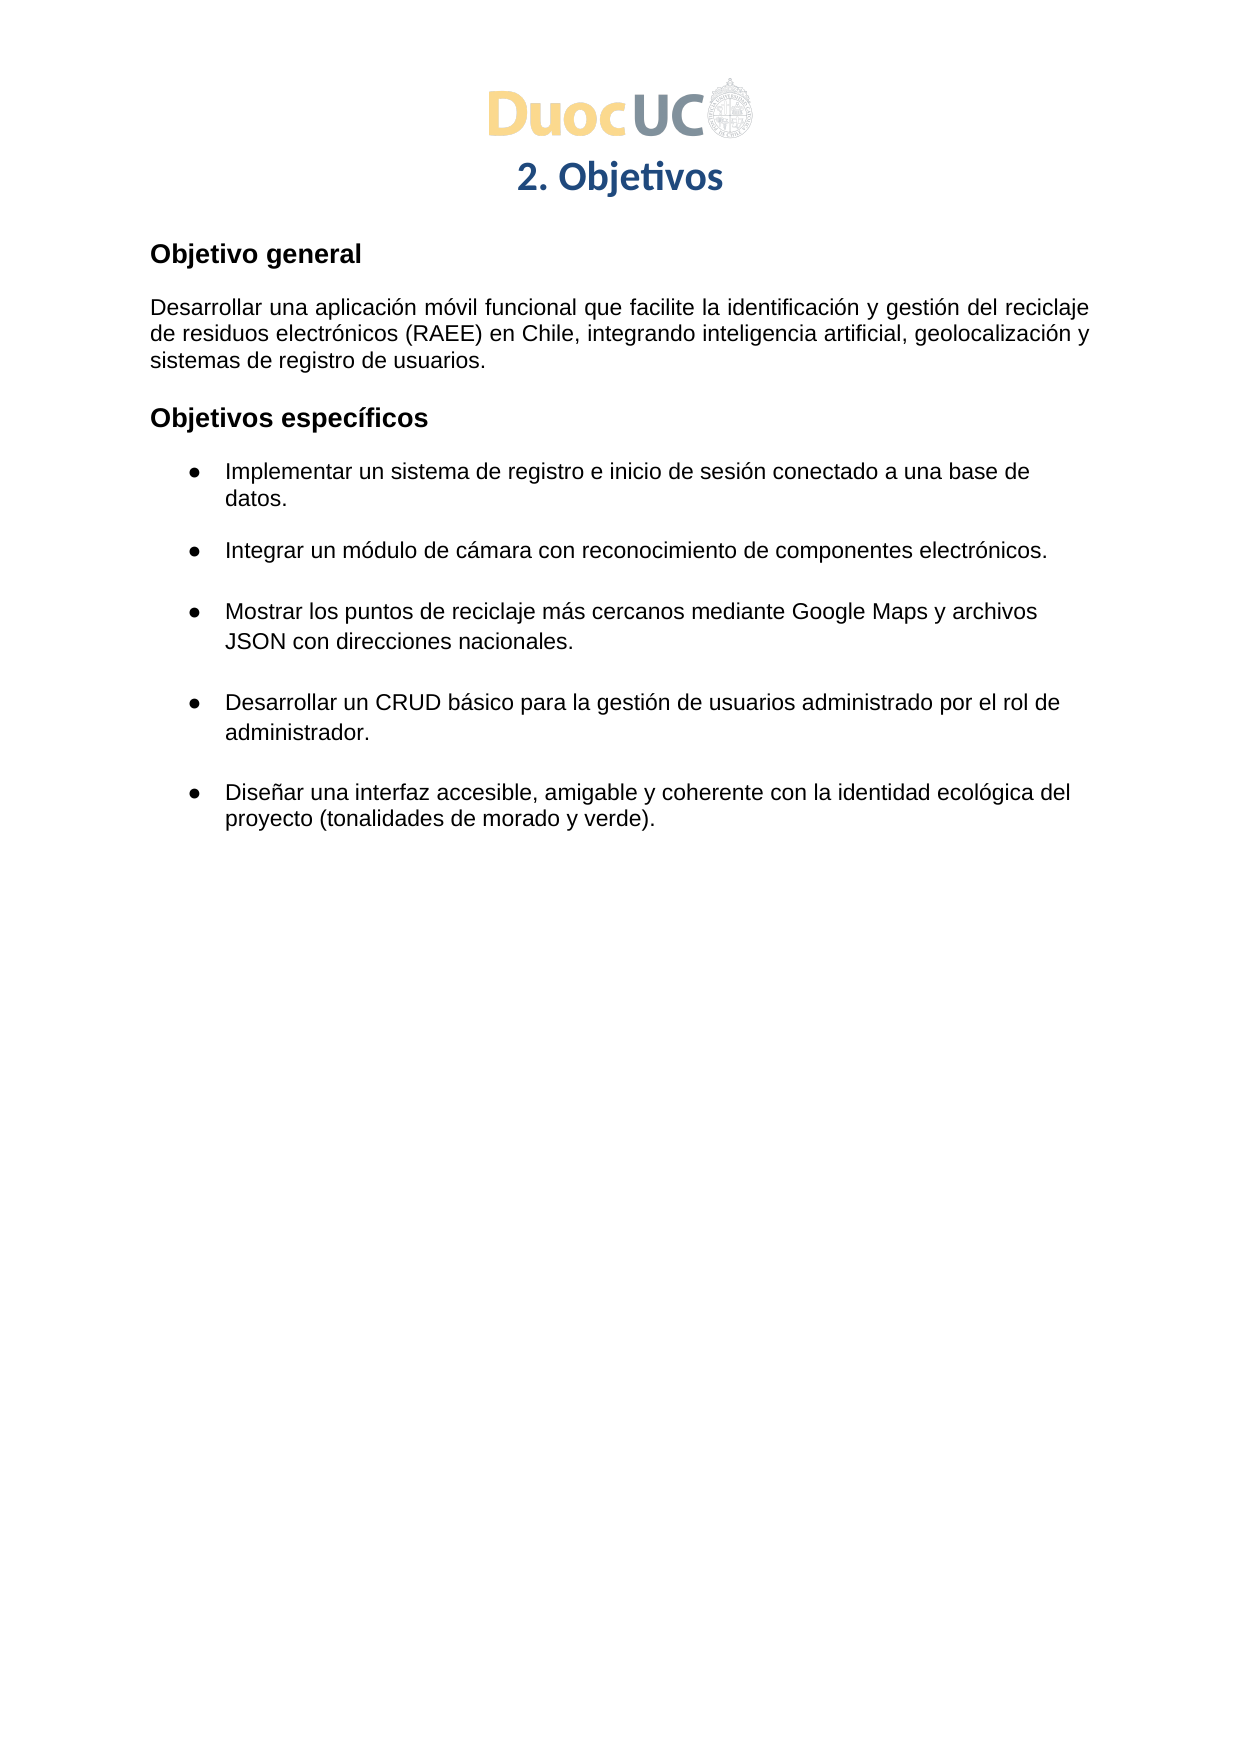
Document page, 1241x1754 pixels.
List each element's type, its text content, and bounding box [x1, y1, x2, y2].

list Mostrar los puntos de reciclaje más cercanos mediante Google Maps y archivos JSON con direcciones nacionales. [187, 598, 1090, 684]
text Desarrollar una aplicación móvil funcional que facilite la identificación y gestión del reciclaje de residuos electrónicos (RAEE) en Chile, integrando inteligencia artificial, geolocalización y sistemas de registro de usuarios. [150, 294, 1090, 373]
subtitle Objetivos específicos [150, 402, 1090, 433]
list Implementar un sistema de registro e inicio de sesión conectado a una base de datos. [187, 458, 1090, 537]
picture [485, 75, 756, 142]
subtitle Objetivo general [150, 238, 1090, 269]
list Diseñar una interfaz accesible, amigable y coherente con la identidad ecológica del proyecto (tonalidades de morado y verde). [187, 779, 1090, 858]
list Integrar un módulo de cámara con reconocimiento de componentes electrónicos. [187, 537, 1090, 594]
list Desarrollar un CRUD básico para la gestión de usuarios administrado por el rol de administrador. [187, 688, 1090, 775]
subtitle 2. Objetivos [150, 150, 1090, 201]
